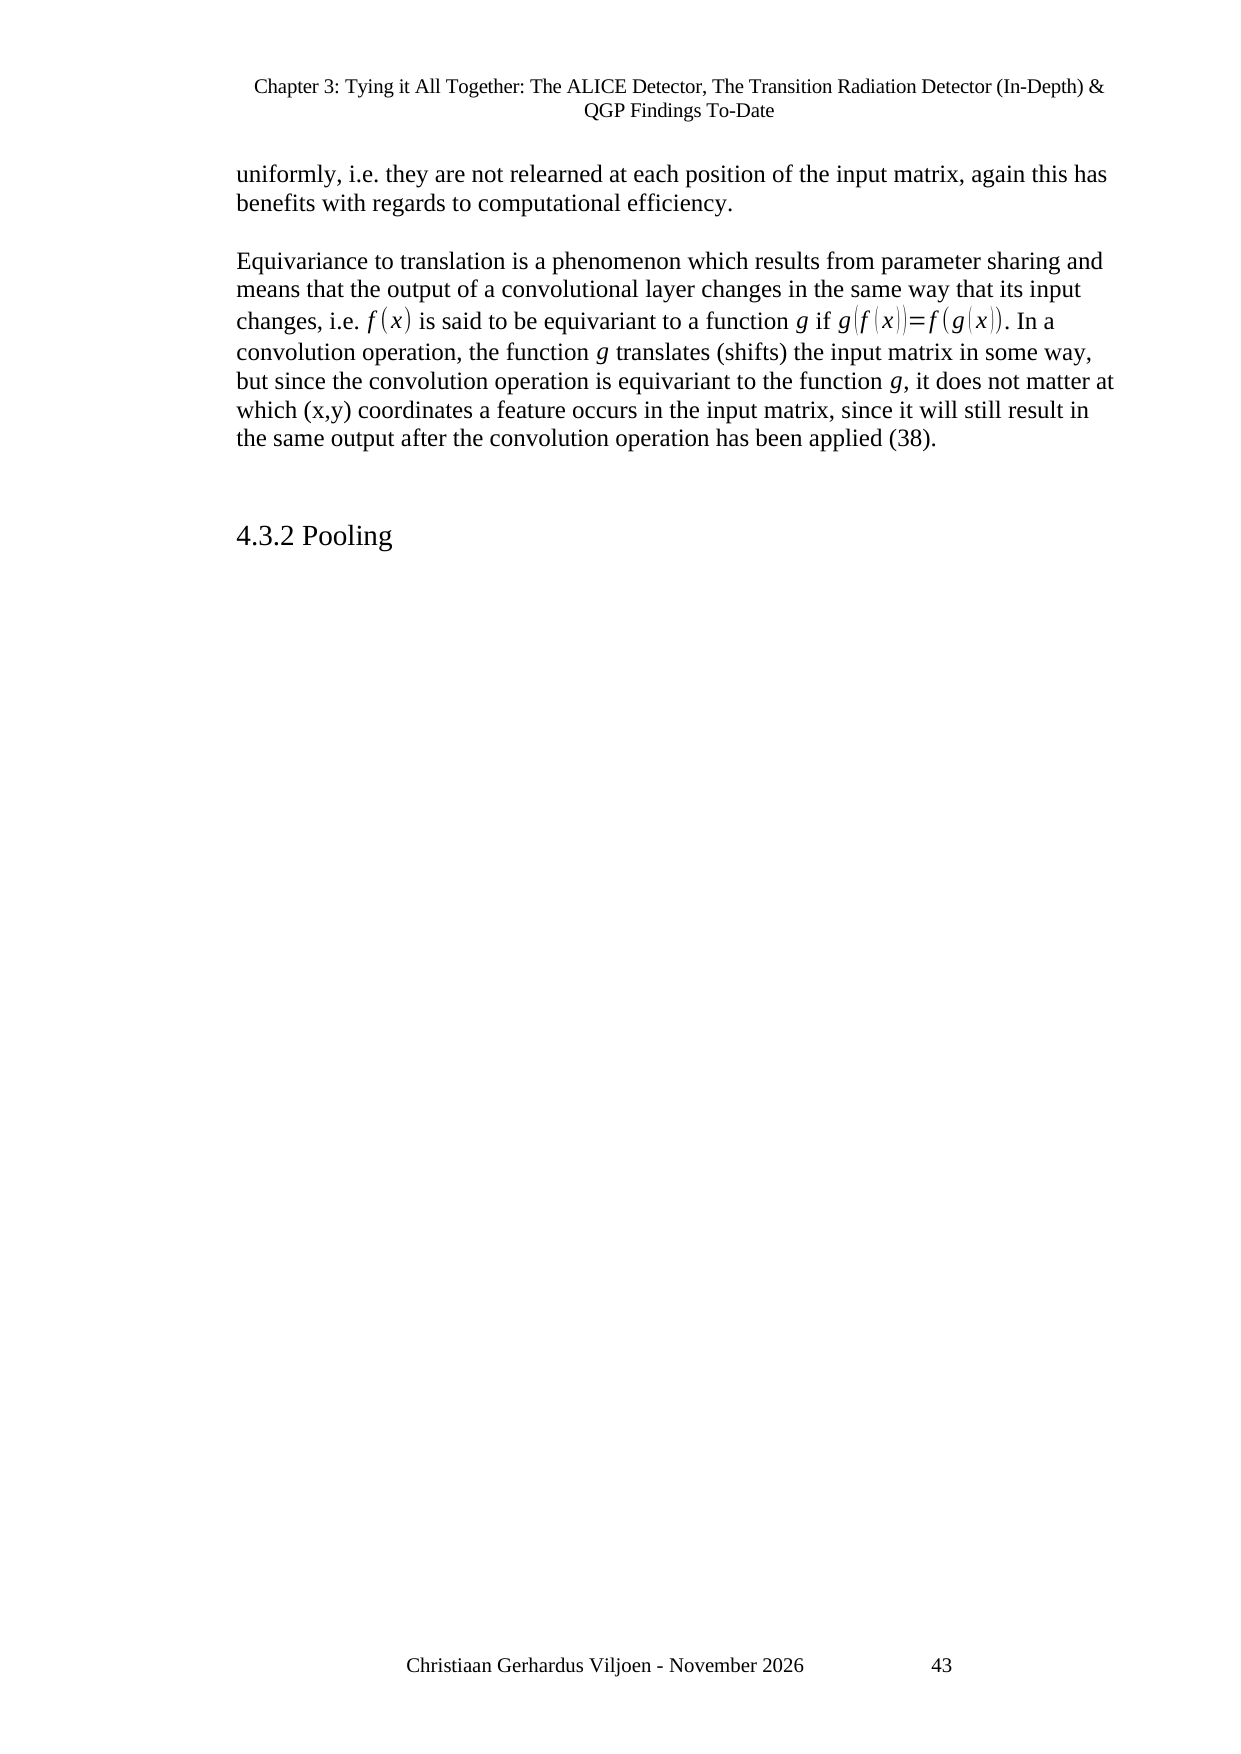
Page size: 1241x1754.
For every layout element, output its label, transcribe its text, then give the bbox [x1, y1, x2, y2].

text Equivariance to translation is a phenomenon which results from parameter sharing and means that the output of a convolutional layer changes in the same way that its input changes, i.e. is said to be equivariant to a function if . In a convolution operation, the function translates (shifts) the input matrix in some way, but since the convolution operation is equivariant to the function , it does not matter at which (x,y) coordinates a feature occurs in the input matrix, since it will still result in the same output after the convolution operation has been applied . [236, 246, 1122, 452]
subtitle Pooling [236, 518, 1122, 552]
